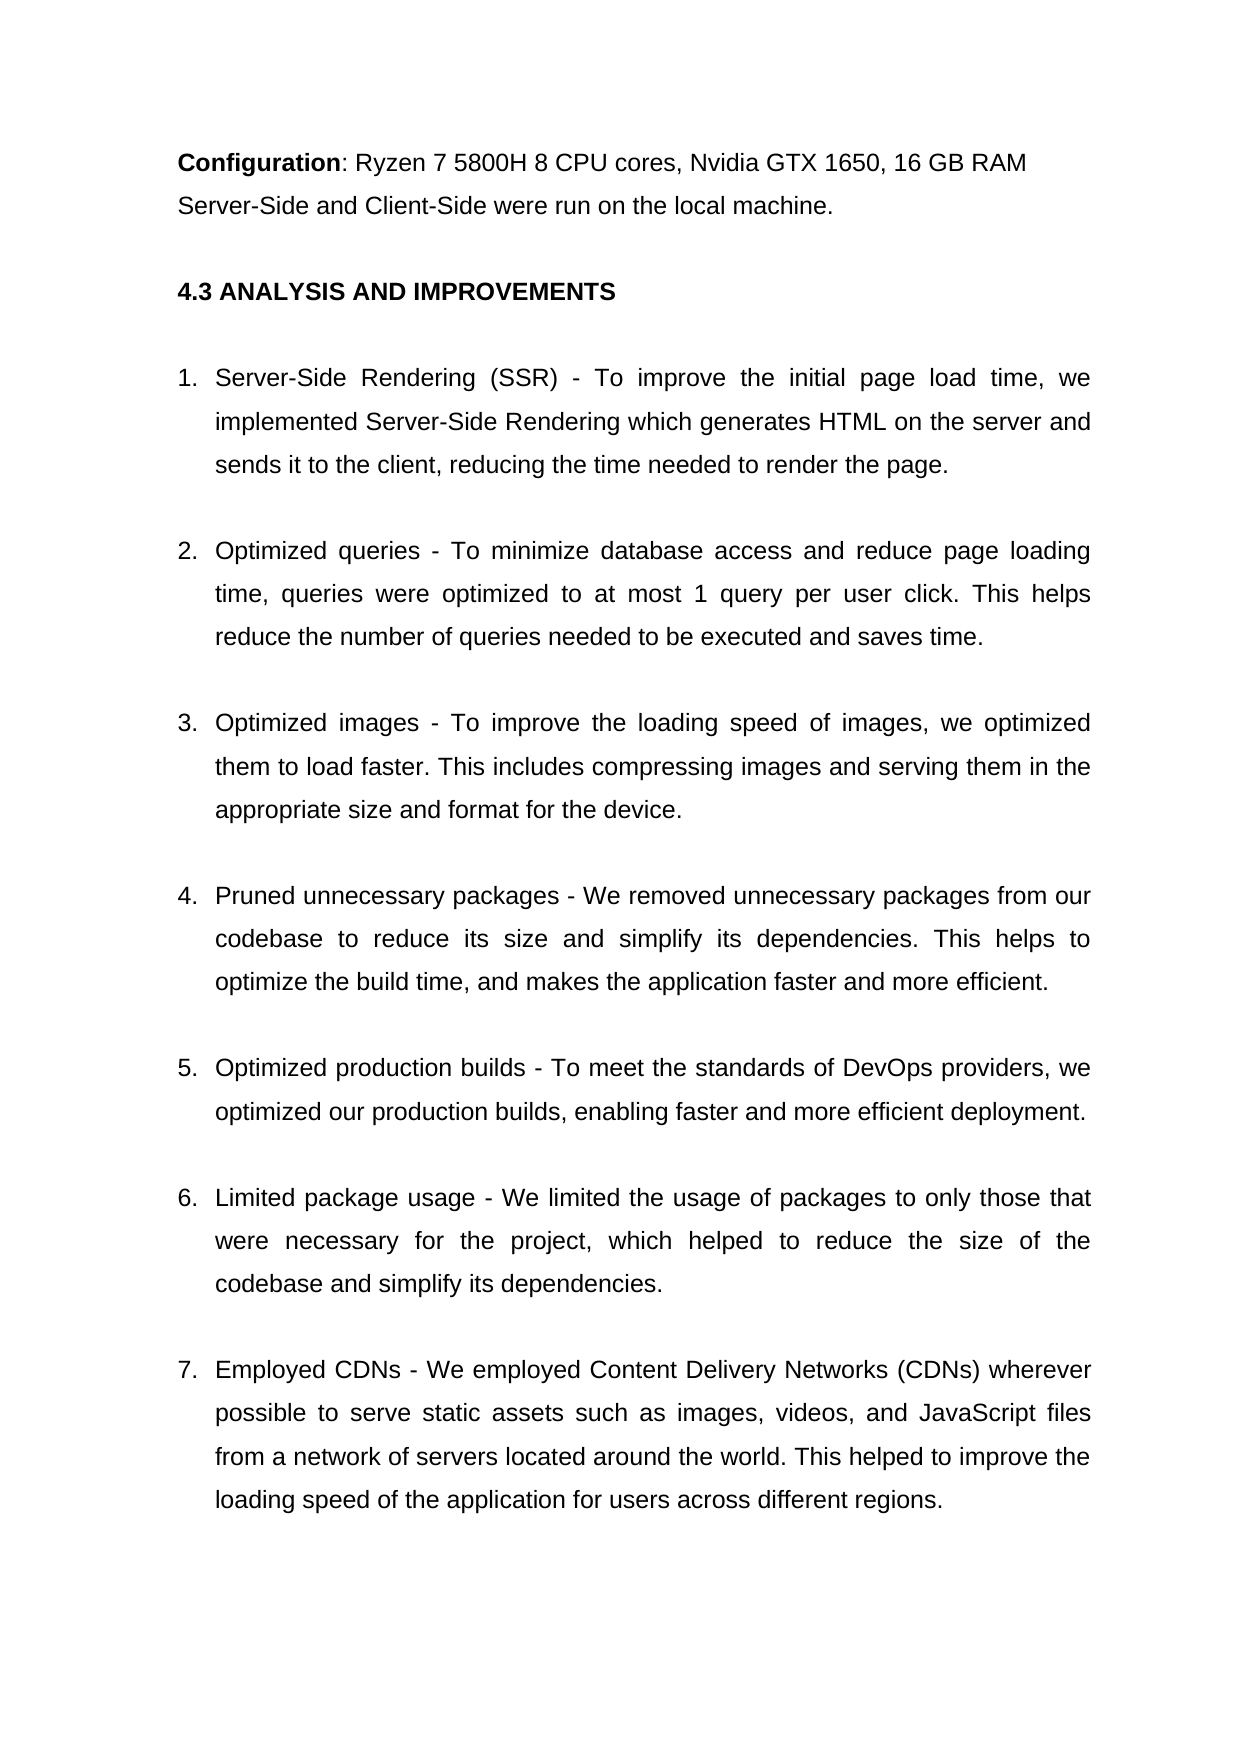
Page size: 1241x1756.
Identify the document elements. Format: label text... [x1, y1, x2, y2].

text Server-Side and Client-Side were run on the local machine. [177, 191, 1092, 219]
text 4.3 ANALYSIS AND IMPROVEMENTS [177, 277, 1092, 306]
list Server-Side Rendering (SSR) - To improve the initial page load time, we implemented Server-Side Rendering which generates HTML on the server and sends it to the client, reducing the time needed to render the page. [177, 363, 1092, 478]
text Configuration: Ryzen 7 5800H 8 CPU cores, Nvidia GTX 1650, 16 GB RAM [177, 148, 1092, 176]
list Limited package usage - We limited the usage of packages to only those that were necessary for the project, which helped to reduce the size of the codebase and simplify its dependencies. [177, 1183, 1092, 1298]
list Optimized queries - To minimize database access and reduce page loading time, queries were optimized to at most 1 query per user click. This helps reduce the number of queries needed to be executed and saves time. [177, 536, 1092, 651]
list Employed CDNs - We employed Content Delivery Networks (CDNs) wherever possible to serve static assets such as images, videos, and JavaScript files from a network of servers located around the world. This helped to improve the loading speed of the application for users across different regions. [177, 1355, 1092, 1513]
list Optimized production builds - To meet the standards of DevOps providers, we optimized our production builds, enabling faster and more efficient deployment. [177, 1053, 1092, 1125]
list Optimized images - To improve the loading speed of images, we optimized them to load faster. This includes compressing images and serving them in the appropriate size and format for the device. [177, 708, 1092, 823]
list Pruned unnecessary packages - We removed unnecessary packages from our codebase to reduce its size and simplify its dependencies. This helps to optimize the build time, and makes the application faster and more efficient. [177, 881, 1092, 996]
